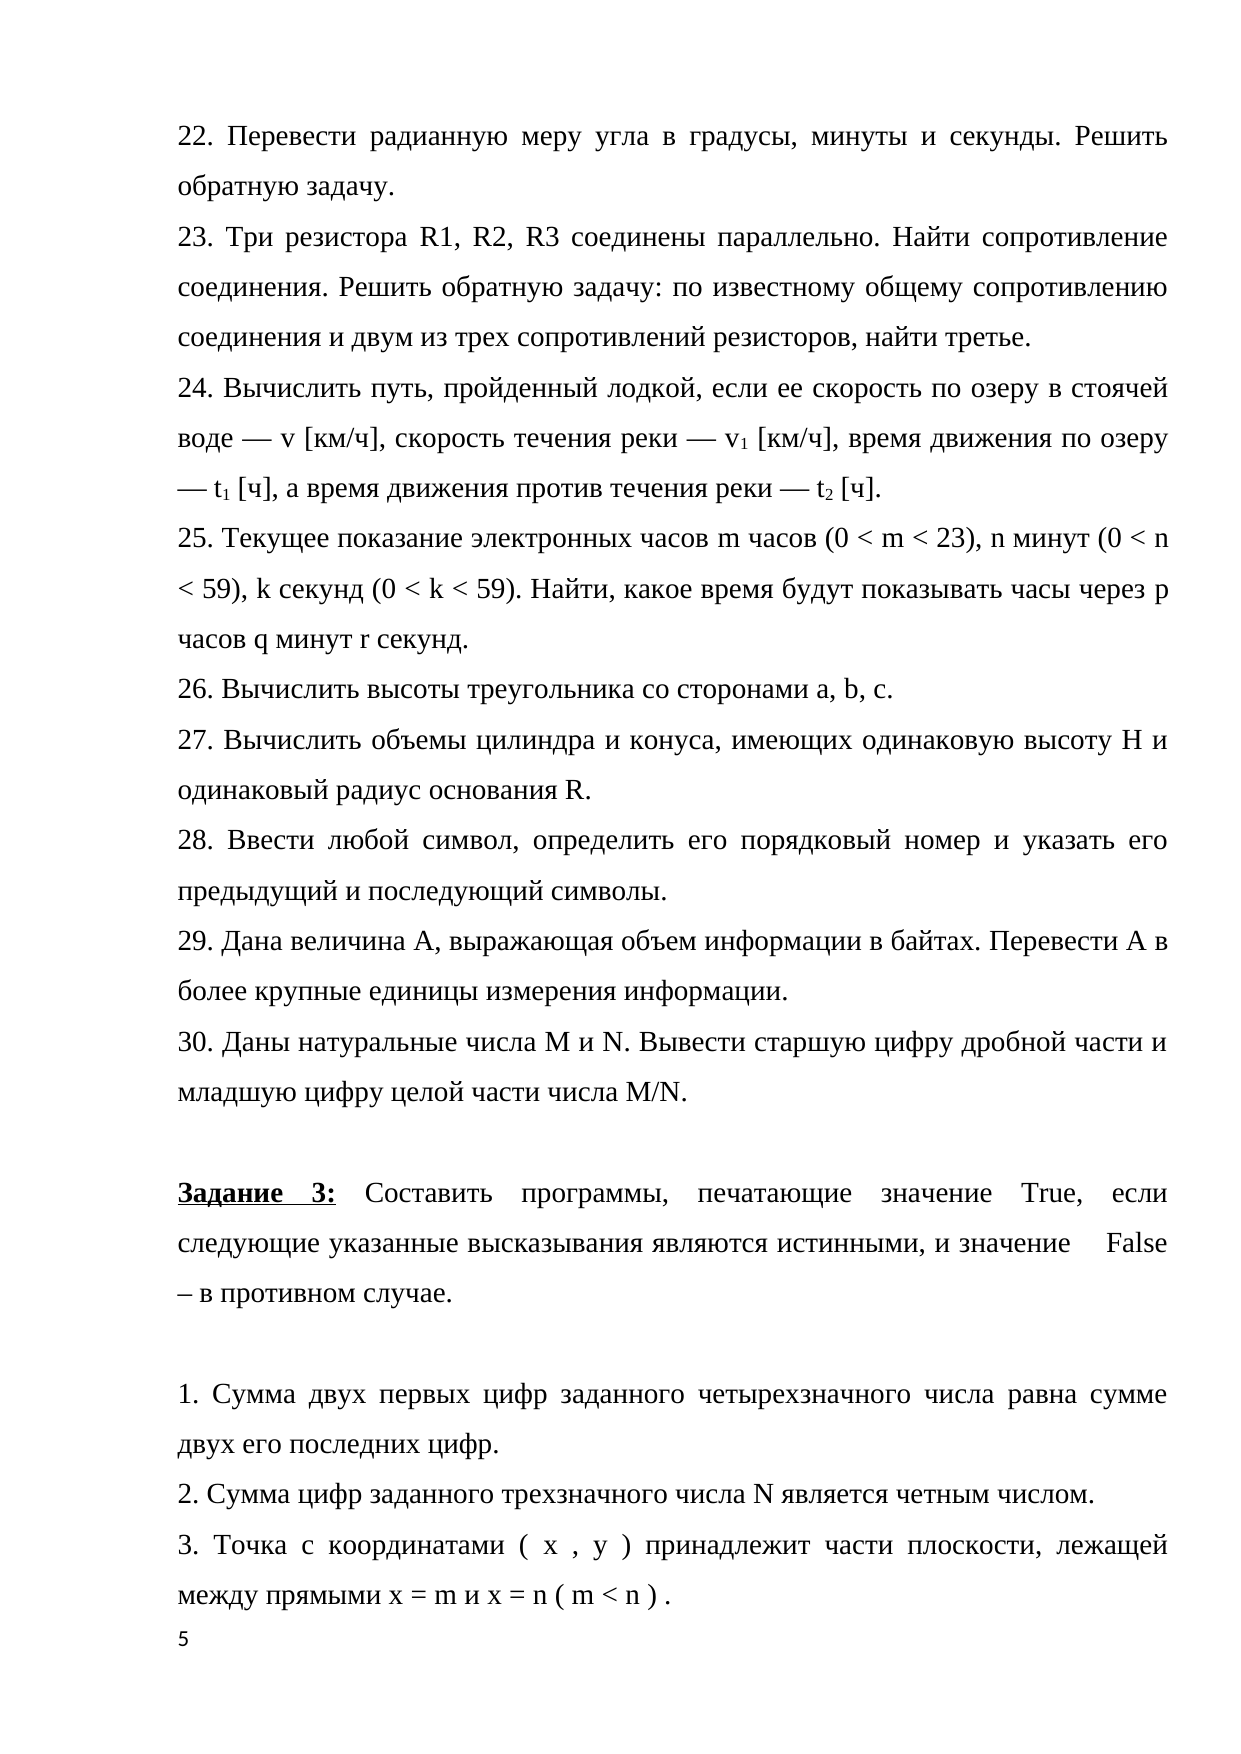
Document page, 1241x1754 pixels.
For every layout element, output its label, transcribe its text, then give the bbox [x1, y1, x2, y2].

text 22. Перевести радианную меру угла в градусы, минуты и секунды. Решить обратную задачу. [177, 118, 1169, 202]
text 25. Текущее показание электронных часов m часов (0 < m < 23), n минут (0 < n < 59), k секунд (0 < k < 59). Найти, какое время будут показывать часы через p часов q минут r секунд. [177, 521, 1169, 655]
text 23. Три резистора R1, R2, R3 соединены параллельно. Найти сопротивление соединения. Решить обратную задачу: по известному общему сопротивлению соединения и двум из трех сопротивлений резисторов, найти третье. [177, 219, 1169, 353]
text 24. Вычислить путь, пройденный лодкой, если ее скорость по озеру в стоячей воде — v [км/ч], скорость течения реки — v1 [км/ч], время движения по озеру — t1 [ч], а время движения против течения реки — t2 [ч]. [177, 370, 1169, 504]
text 2. Сумма цифр заданного трехзначного числа N является четным числом. [177, 1477, 1169, 1510]
text Задание 3: Составить программы, печатающие значение True, если следующие указанные высказывания являются истинными, и значение False – в противном случае. [177, 1175, 1169, 1309]
text 26. Вычислить высоты треугольника со сторонами а, b, с. [177, 672, 1169, 705]
text 29. Дана величина А, выражающая объем информации в байтах. Перевести А в более крупные единицы измерения информации. [177, 923, 1169, 1007]
text 1. Сумма двух первых цифр заданного четырехзначного числа равна сумме двух его последних цифр. [177, 1376, 1169, 1460]
text 3. Точка с координатами ( x , у ) принадлежит части плоскости, лежащей между прямыми х = m и х = n ( m < n ) . [177, 1527, 1169, 1611]
text 30. Даны натуральные числа М и N. Вывести старшую цифру дробной части и младшую цифру целой части числа M/N. [177, 1024, 1169, 1108]
text 28. Ввести любой символ, определить его порядковый номер и указать его предыдущий и последующий символы. [177, 822, 1169, 906]
text 27. Вычислить объемы цилиндра и конуса, имеющих одинаковую высоту Н и одинаковый радиус основания R. [177, 722, 1169, 806]
